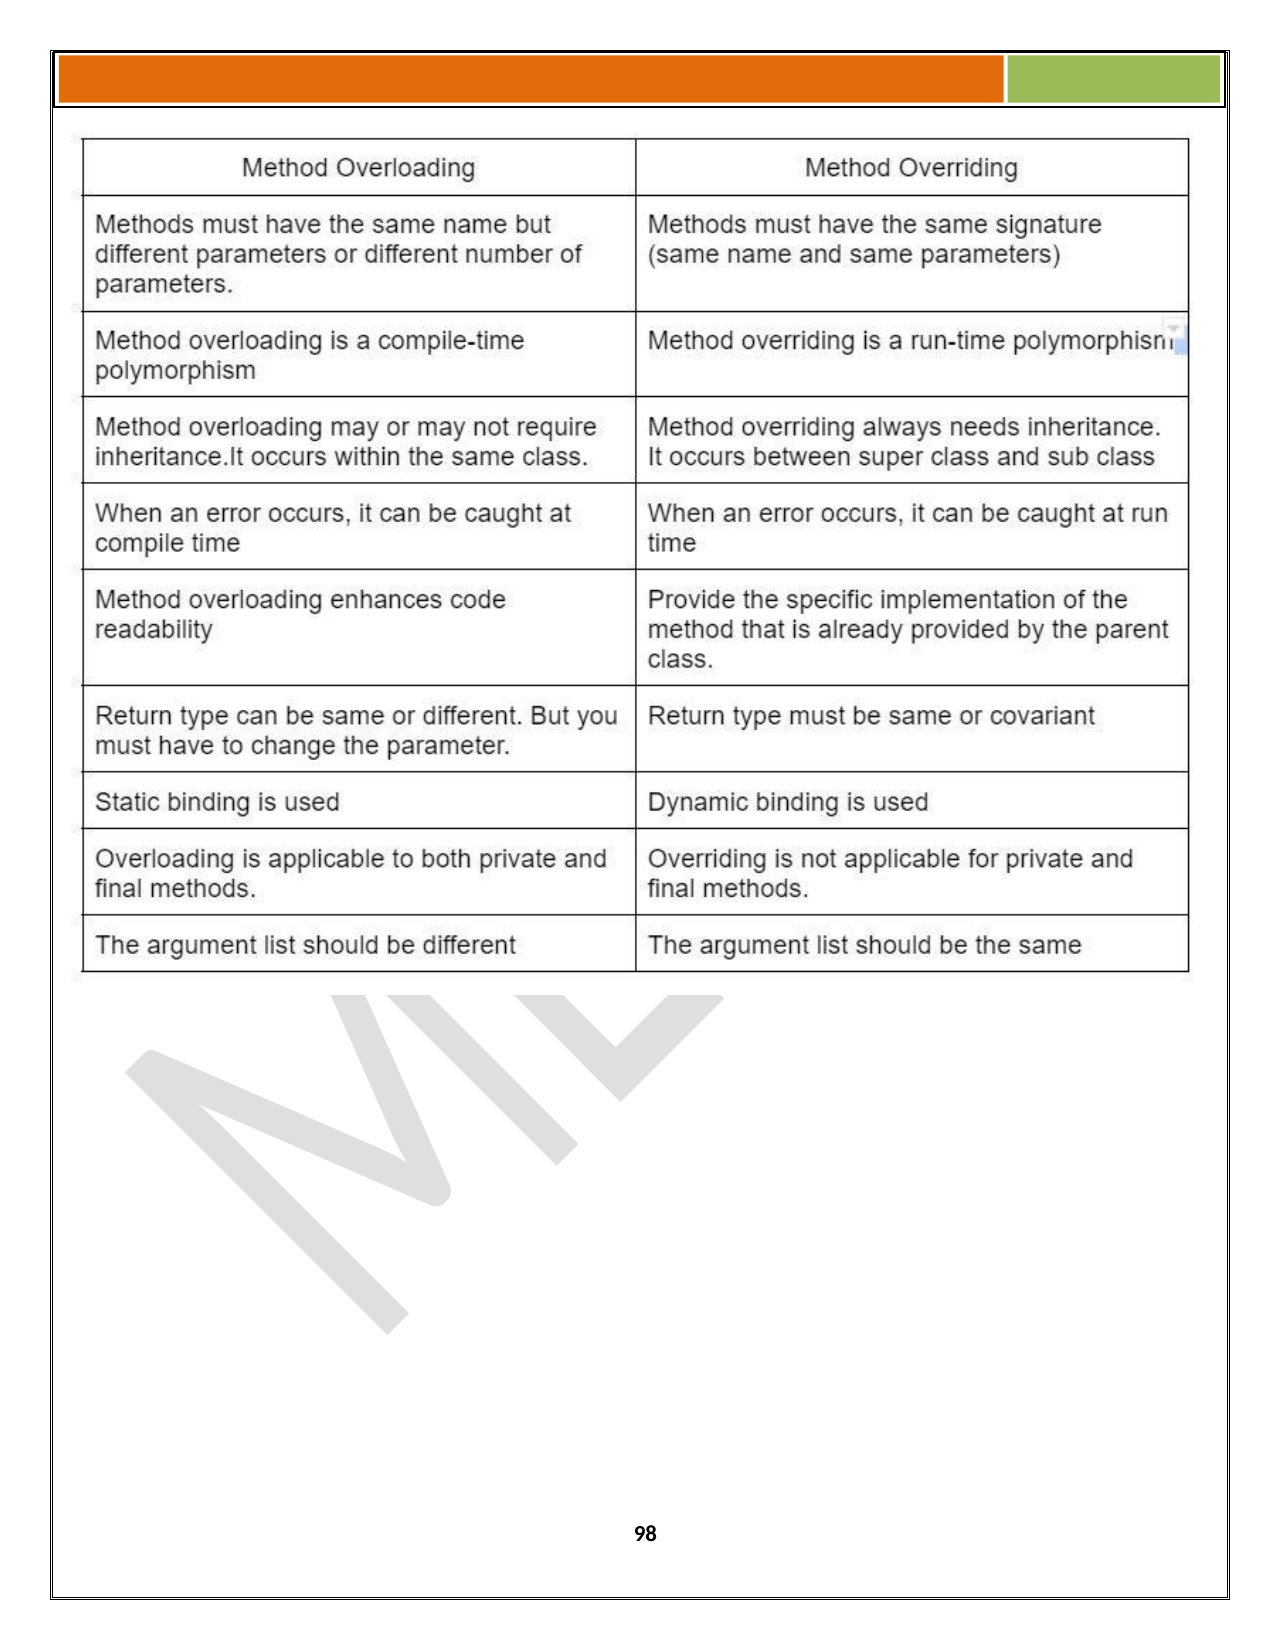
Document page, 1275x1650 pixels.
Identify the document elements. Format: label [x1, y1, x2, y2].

picture [60, 110, 1215, 995]
